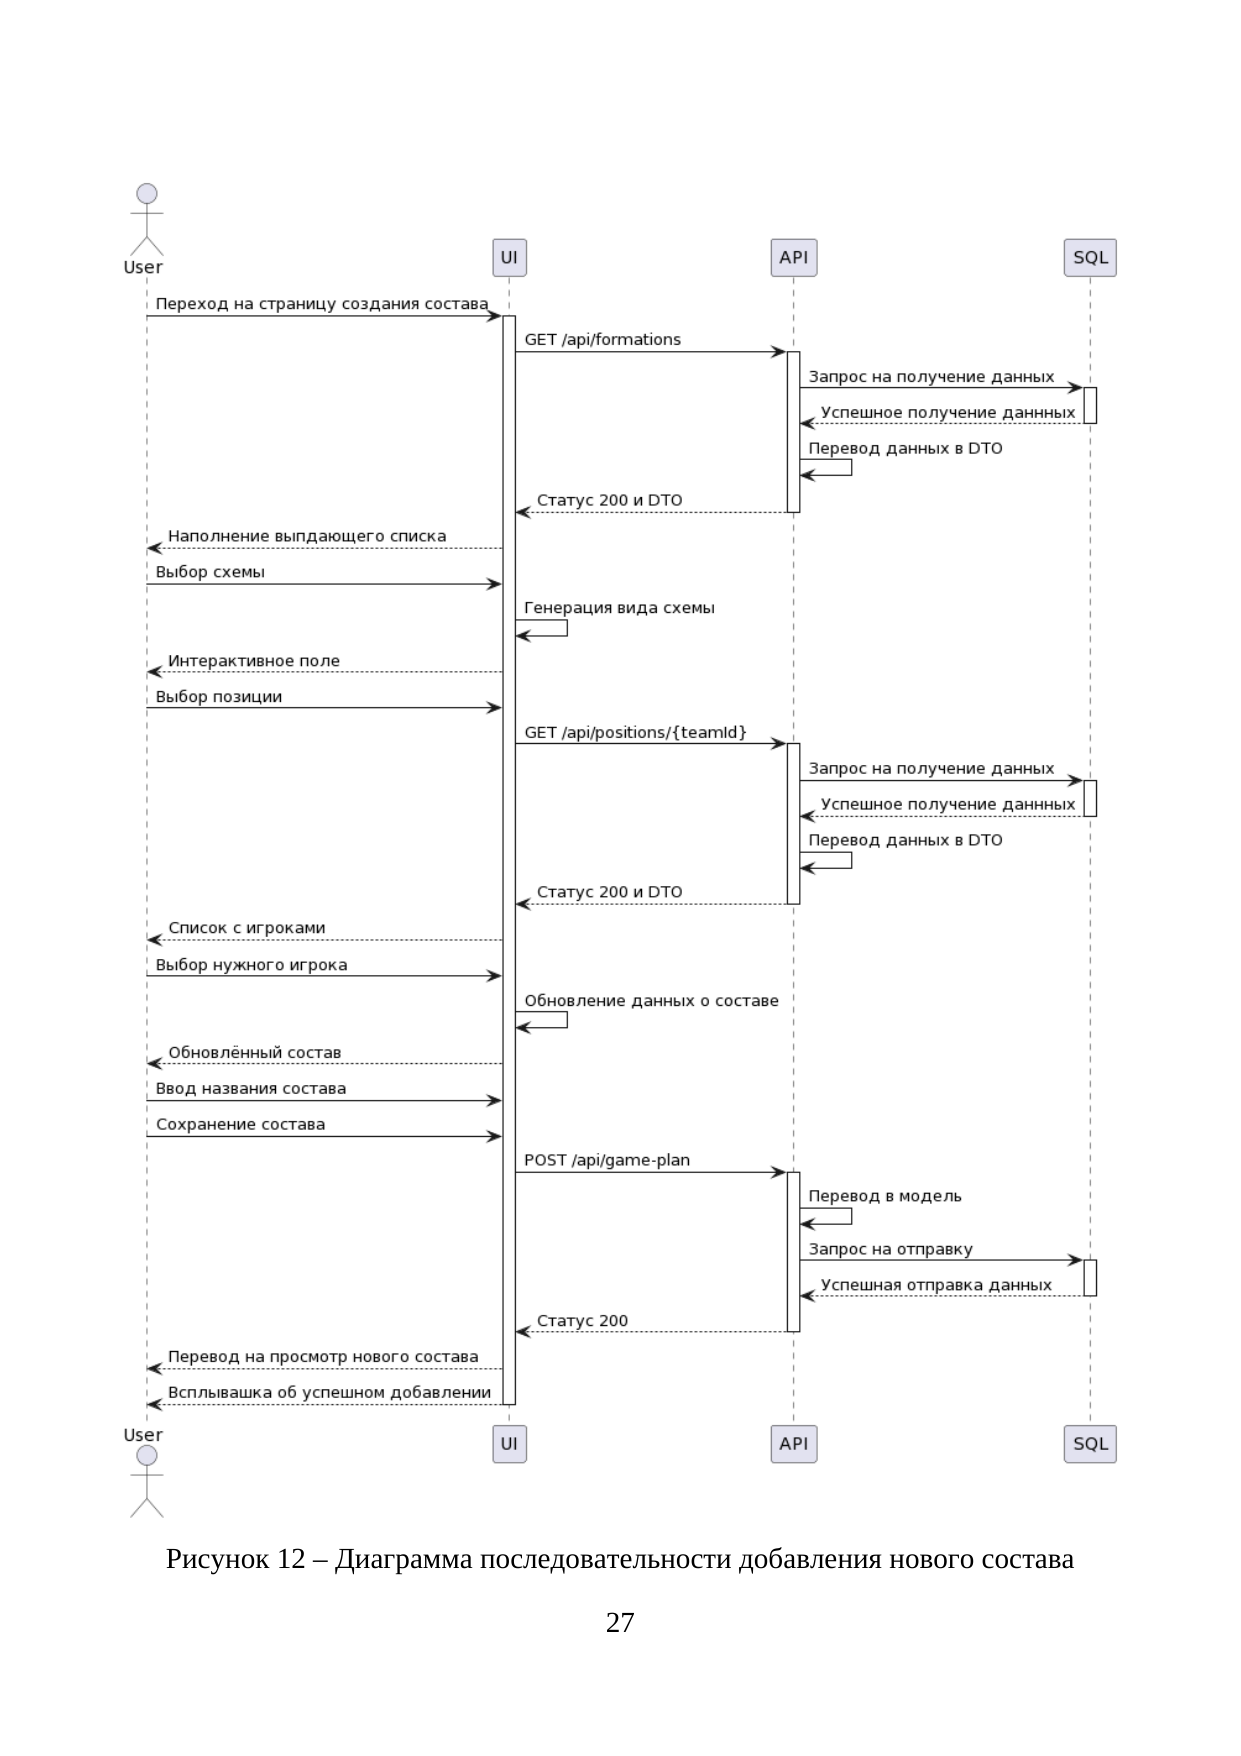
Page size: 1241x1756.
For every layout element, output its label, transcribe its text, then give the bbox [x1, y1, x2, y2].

picture [118, 177, 1122, 1524]
text Рисунок 12 – Диаграмма последовательности добавления нового состава [118, 1541, 1122, 1574]
